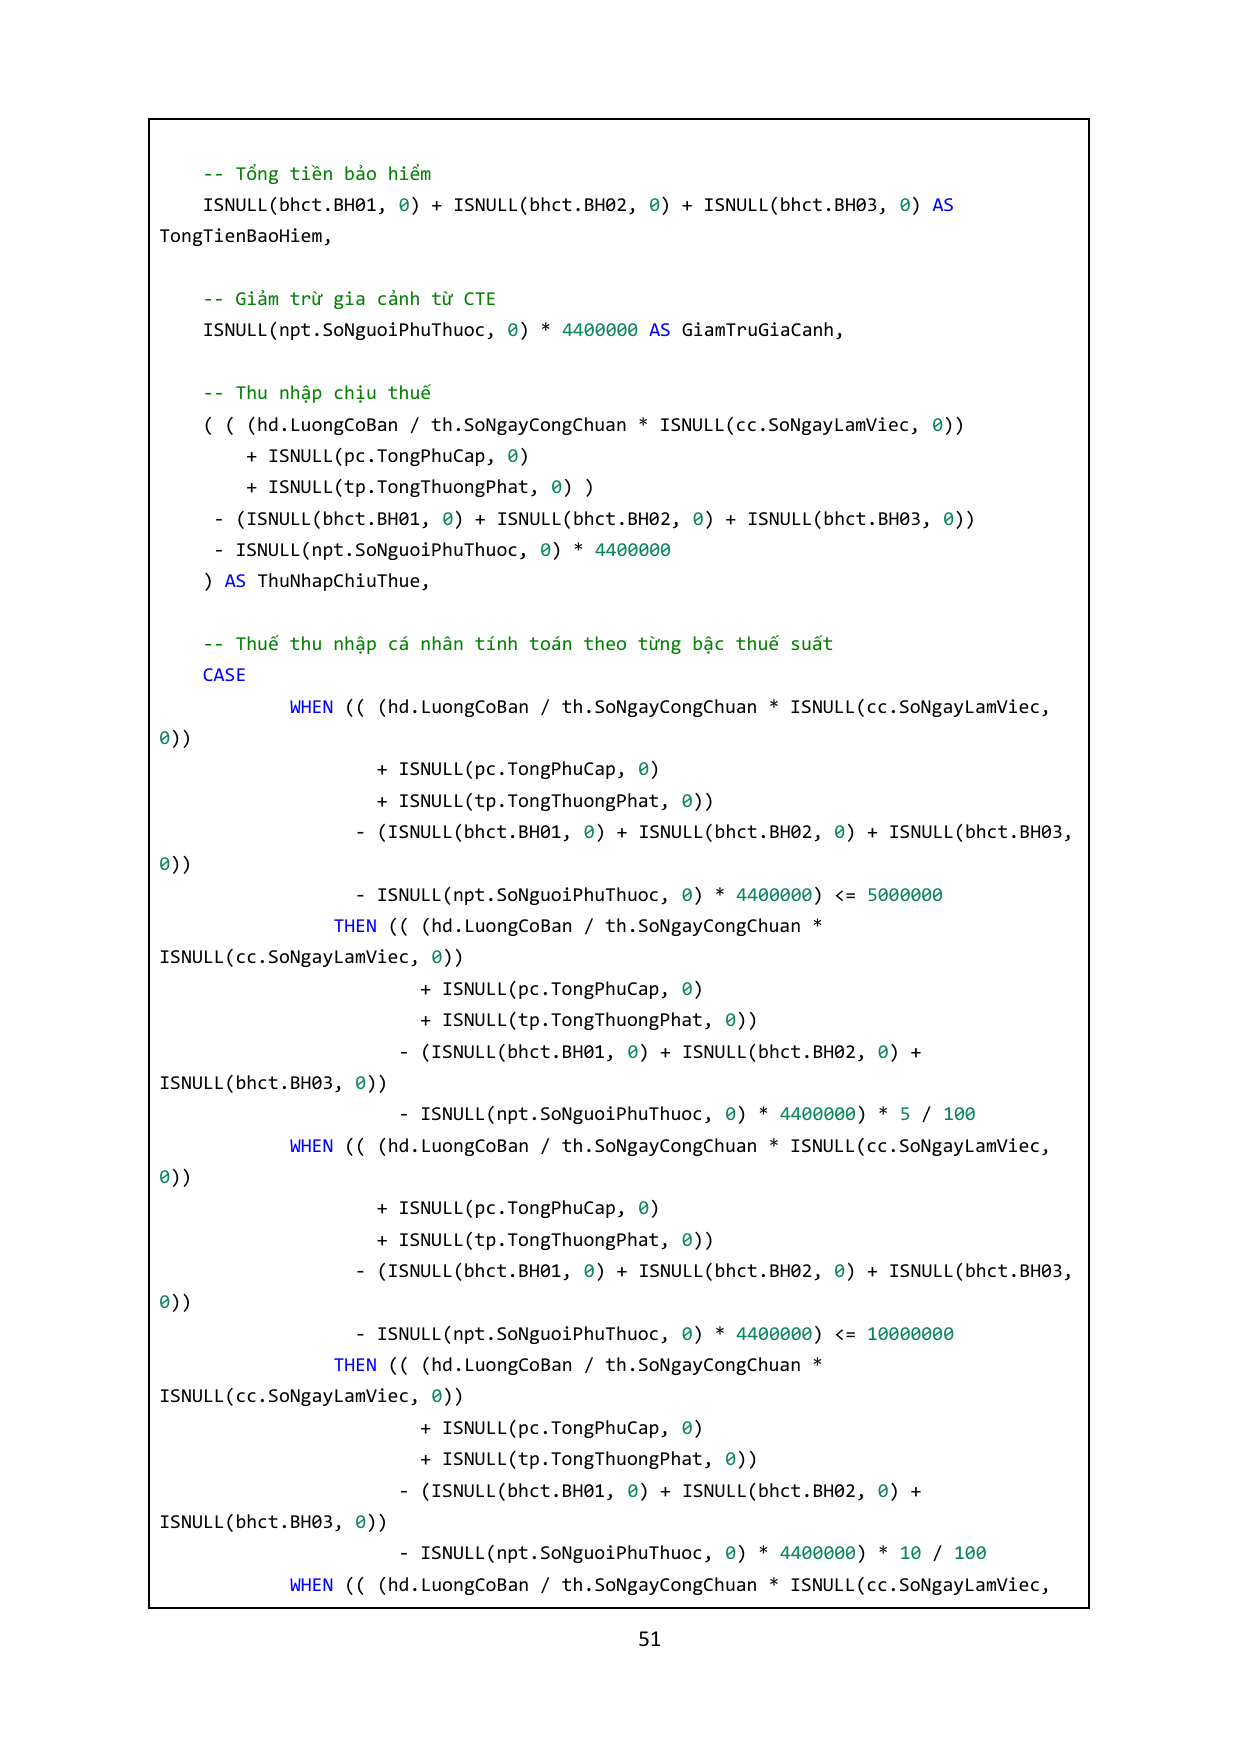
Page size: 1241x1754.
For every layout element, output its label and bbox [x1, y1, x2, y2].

table_header [150, 120, 1088, 1607]
